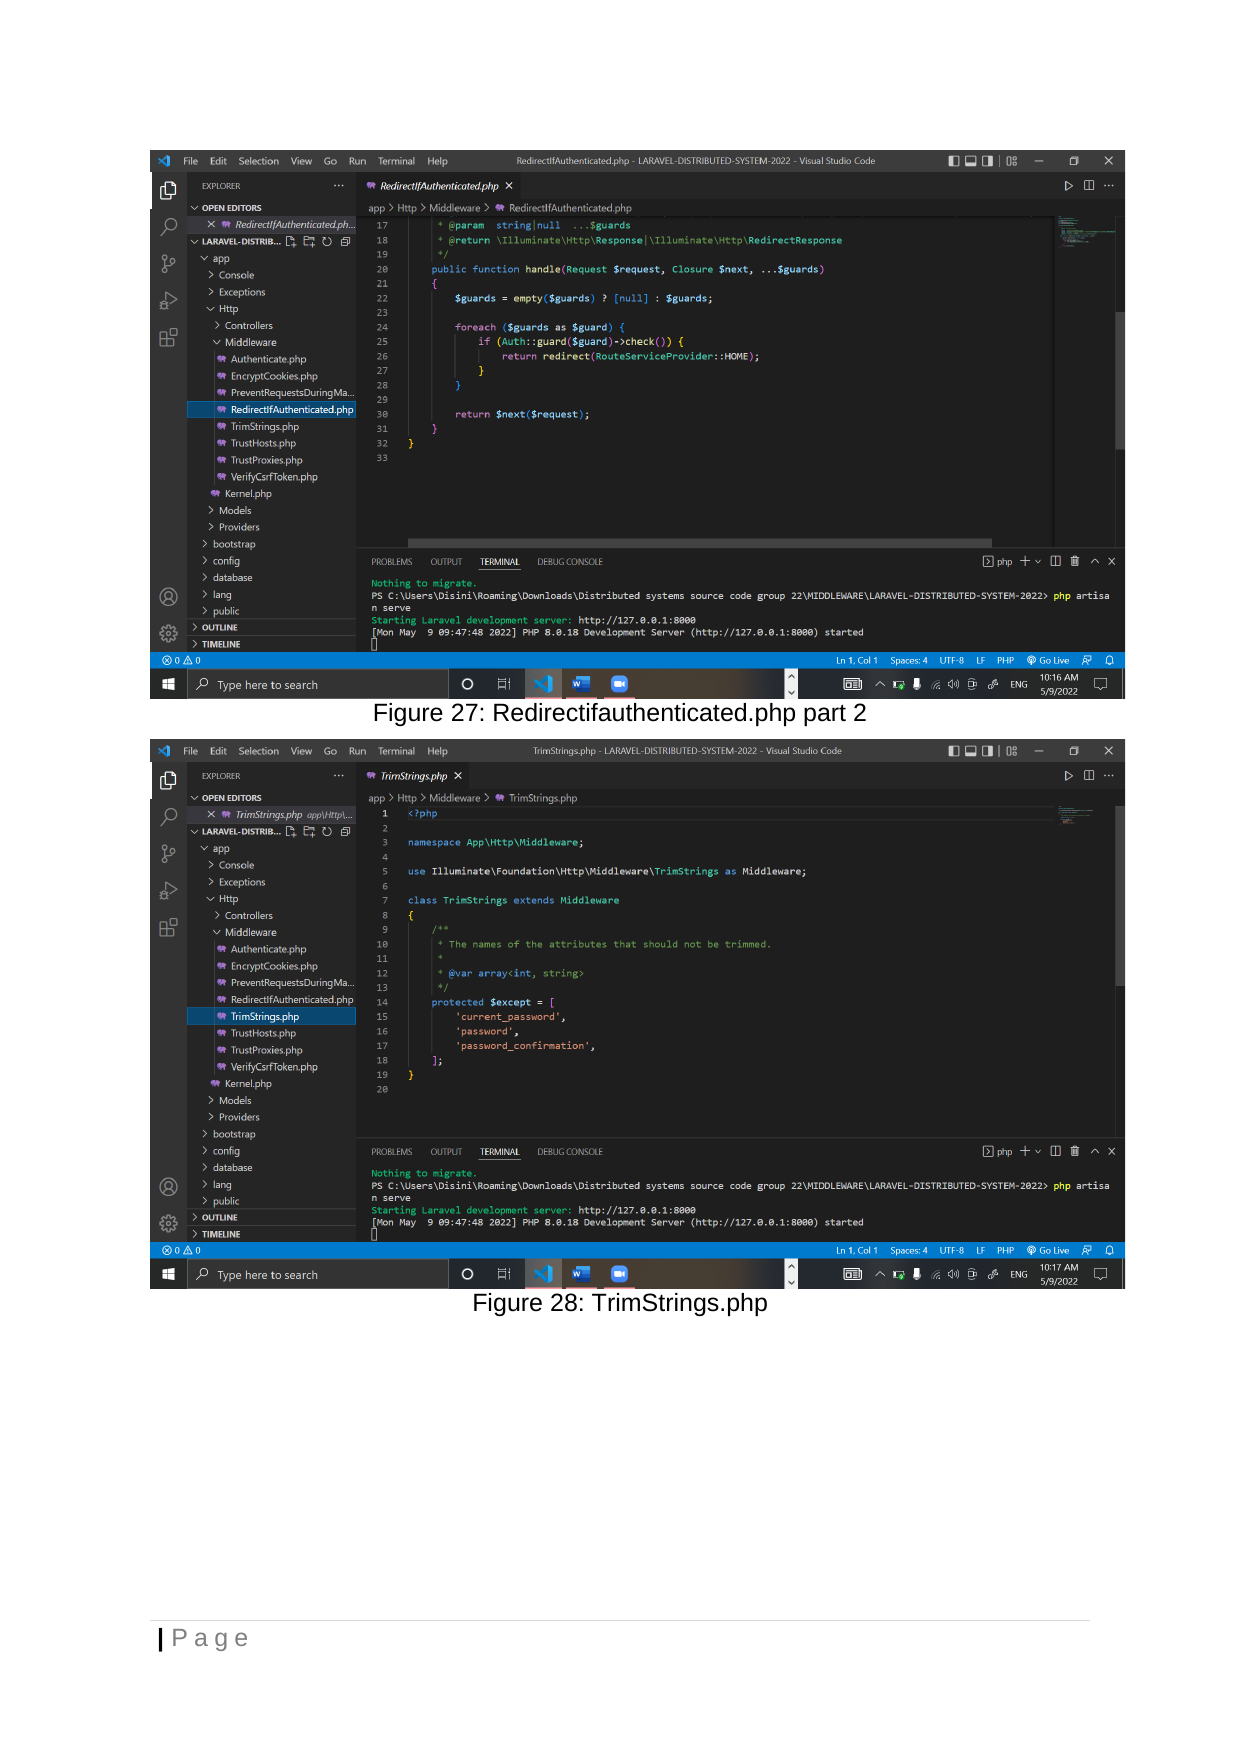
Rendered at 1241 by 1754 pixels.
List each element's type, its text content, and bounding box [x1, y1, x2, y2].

text Figure 27: Redirectifauthenticated.php part 2 [150, 699, 1090, 727]
picture [150, 150, 1125, 699]
picture [150, 739, 1125, 1289]
text Figure 28: TrimStrings.php [150, 1289, 1090, 1317]
